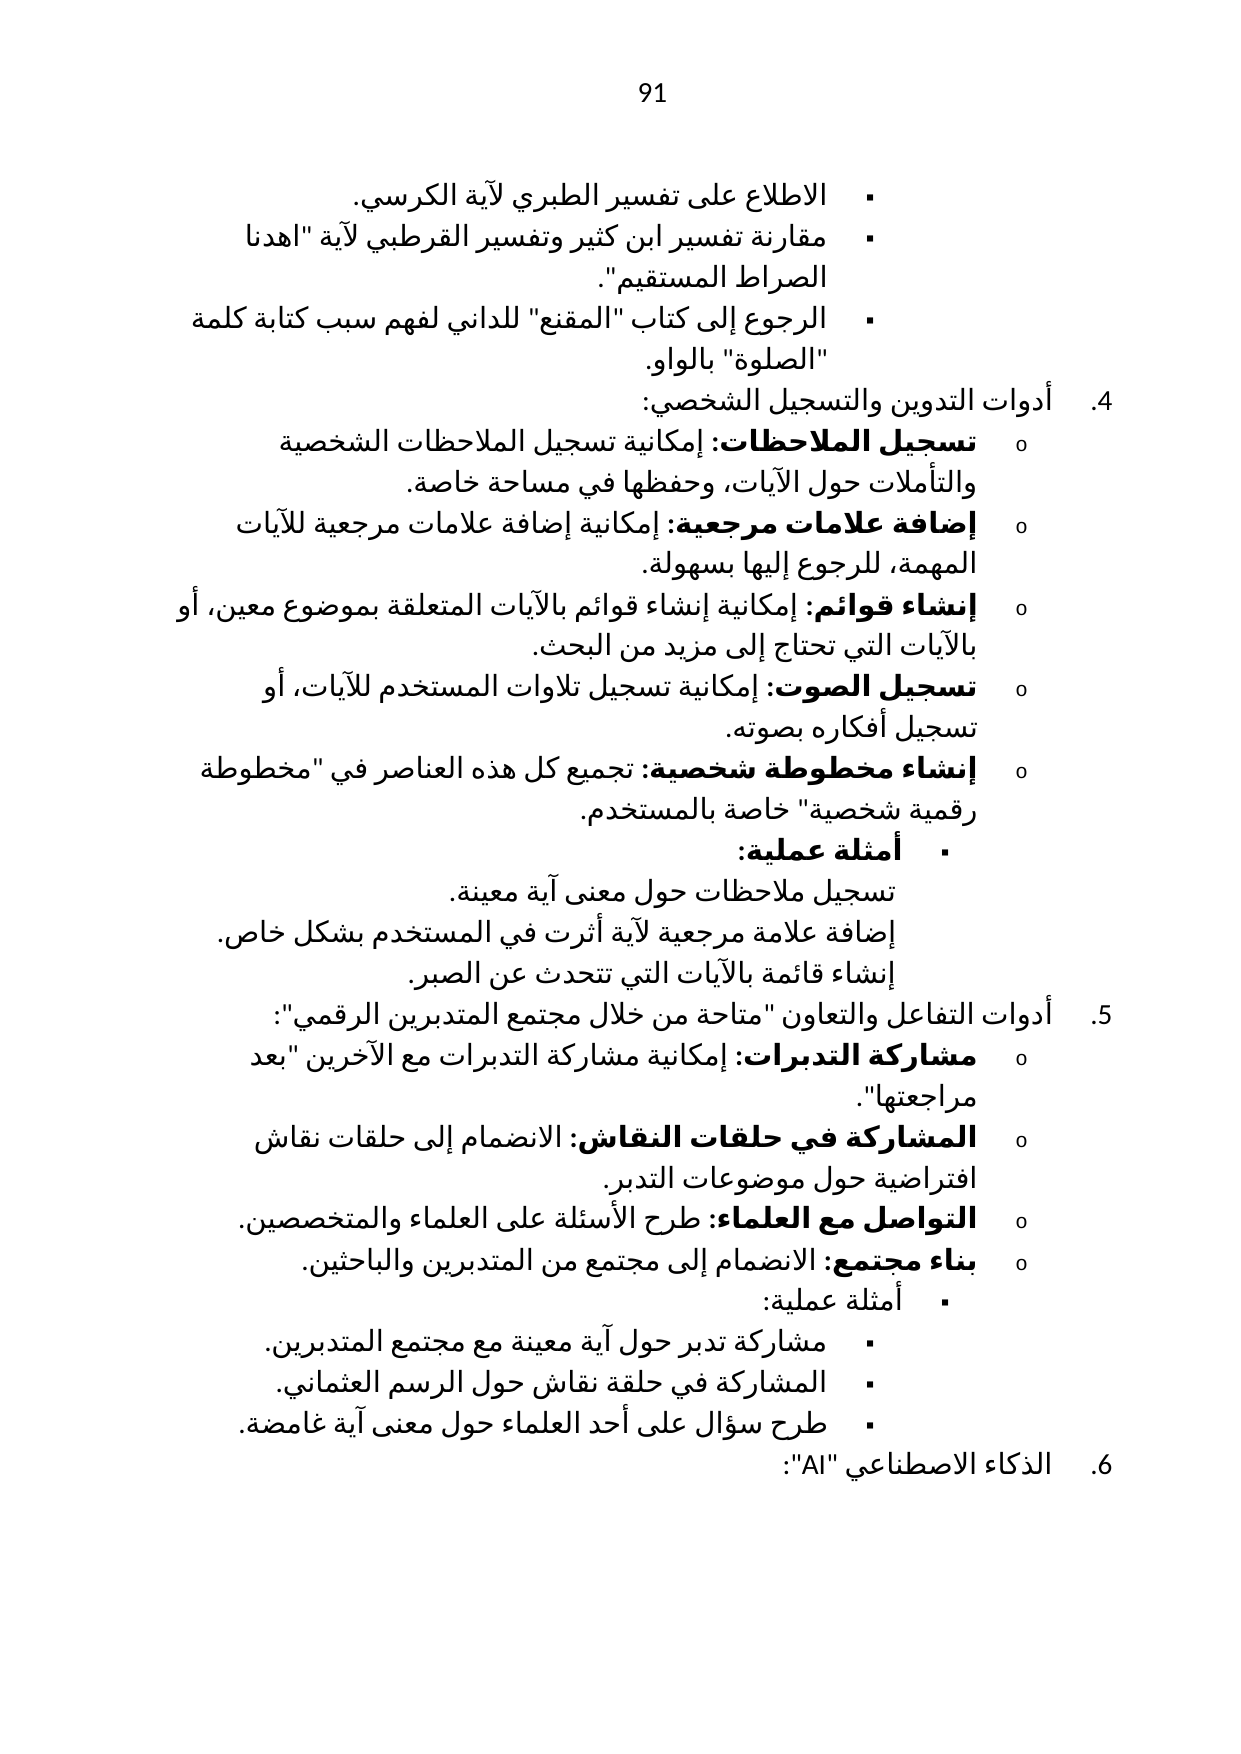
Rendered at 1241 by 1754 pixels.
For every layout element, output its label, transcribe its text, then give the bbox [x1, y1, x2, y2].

list مشاركة التدبرات: إمكانية مشاركة التدبرات مع الآخرين "بعد مراجعتها". [177, 1037, 1015, 1113]
list الرجوع إلى كتاب "المقنع" للداني لفهم سبب كتابة كلمة "الصلوة" بالواو. [177, 300, 865, 377]
list مقارنة تفسير ابن كثير وتفسير القرطبي لآية "اهدنا الصراط المستقيم". [177, 218, 865, 295]
list إنشاء مخطوطة شخصية: تجميع كل هذه العناصر في "مخطوطة رقمية شخصية" خاصة بالمستخدم. [177, 750, 1015, 827]
list أمثلة عملية: تسجيل ملاحظات حول معنى آية معينة. إضافة علامة مرجعية لآية أثرت في المستخدم بشكل خاص. إنشاء قائمة بالآيات التي تتحدث عن الصبر. [177, 832, 940, 991]
list المشاركة في حلقة نقاش حول الرسم العثماني. [177, 1364, 865, 1400]
list الاطلاع على تفسير الطبري لآية الكرسي. [177, 177, 865, 213]
list تسجيل الصوت: إمكانية تسجيل تلاوات المستخدم للآيات، أو تسجيل أفكاره بصوته. [177, 668, 1015, 745]
list إنشاء قوائم: إمكانية إنشاء قوائم بالآيات المتعلقة بموضوع معين، أو بالآيات التي تحتاج إلى مزيد من البحث. [177, 587, 1015, 663]
list أدوات التفاعل والتعاون "متاحة من خلال مجتمع المتدبرين الرقمي": [177, 996, 1090, 1032]
list بناء مجتمع: الانضمام إلى مجتمع من المتدبرين والباحثين. [177, 1242, 1015, 1277]
list التواصل مع العلماء: طرح الأسئلة على العلماء والمتخصصين. [177, 1201, 1015, 1236]
list المشاركة في حلقات النقاش: الانضمام إلى حلقات نقاش افتراضية حول موضوعات التدبر. [177, 1119, 1015, 1195]
list الذكاء الاصطناعي "AI": [177, 1446, 1090, 1482]
list أدوات التدوين والتسجيل الشخصي: [177, 382, 1090, 417]
list طرح سؤال على أحد العلماء حول معنى آية غامضة. [177, 1405, 865, 1441]
list إضافة علامات مرجعية: إمكانية إضافة علامات مرجعية للآيات المهمة، للرجوع إليها بسهولة. [177, 505, 1015, 581]
list أمثلة عملية: [177, 1282, 940, 1318]
list تسجيل الملاحظات: إمكانية تسجيل الملاحظات الشخصية والتأملات حول الآيات، وحفظها في مساحة خاصة. [177, 423, 1015, 499]
list مشاركة تدبر حول آية معينة مع مجتمع المتدبرين. [177, 1323, 865, 1359]
